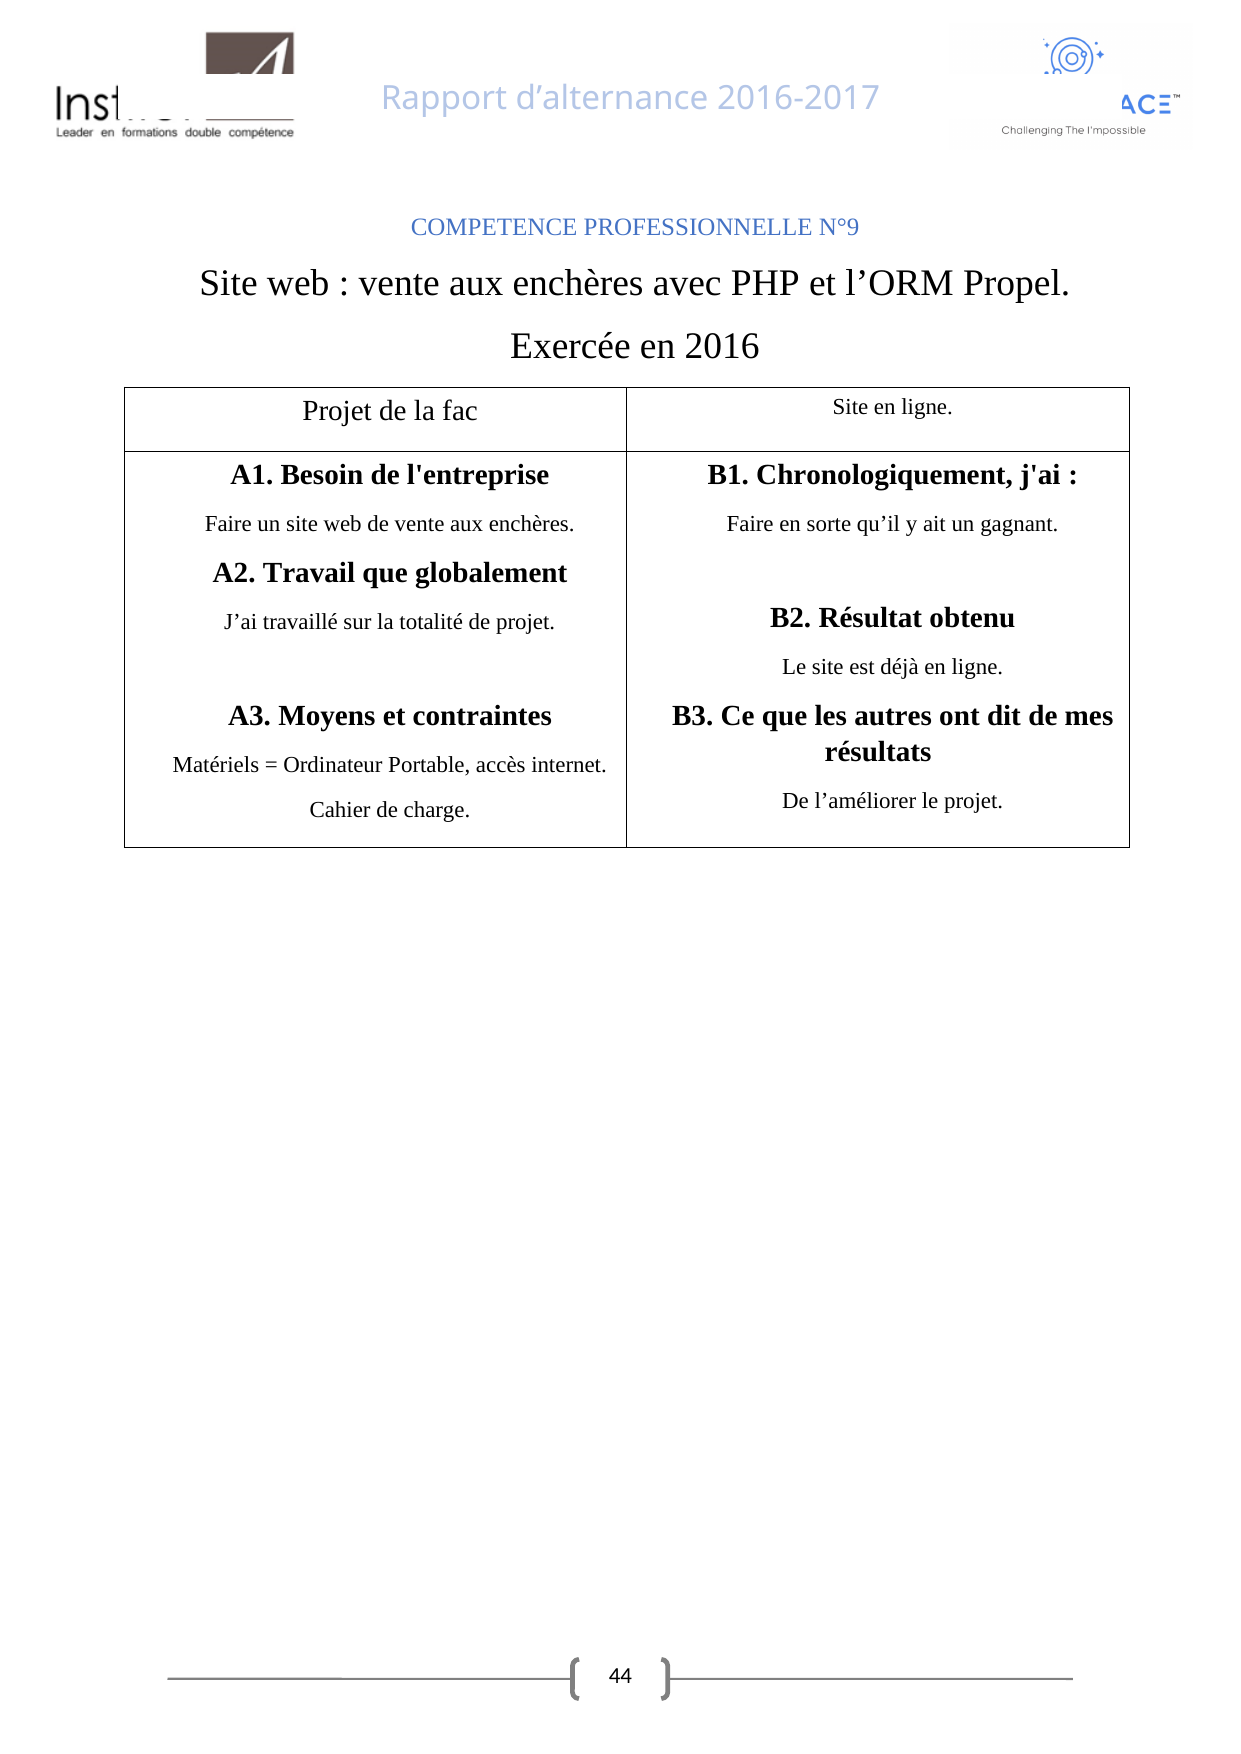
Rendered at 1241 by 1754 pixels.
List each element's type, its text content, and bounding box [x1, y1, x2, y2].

picture [949, 23, 1193, 150]
table_header Site en ligne. [627, 388, 1129, 451]
table_cell B1. Chronologiquement, j'ai : Faire en sorte qu’il y ait un gagnant. B2. Résultat obtenu Le site est déjà en ligne. B3. Ce que les autres ont dit de mes résultats De l’améliorer le projet. [627, 452, 1129, 847]
picture [49, 21, 307, 150]
text COMPETENCE PROFESSIONNELLE N°9 [118, 212, 1122, 241]
text Exercée en 2016 [118, 323, 1122, 367]
table_header Projet de la fac [125, 388, 626, 451]
table_cell A1. Besoin de l'entreprise Faire un site web de vente aux enchères. A2. Travail que globalement J’ai travaillé sur la totalité de projet. A3. Moyens et contraintes Matériels = Ordinateur Portable, accès internet. Cahier de charge. [125, 452, 626, 847]
text Site web : vente aux enchères avec PHP et l’ORM Propel. [118, 260, 1122, 303]
